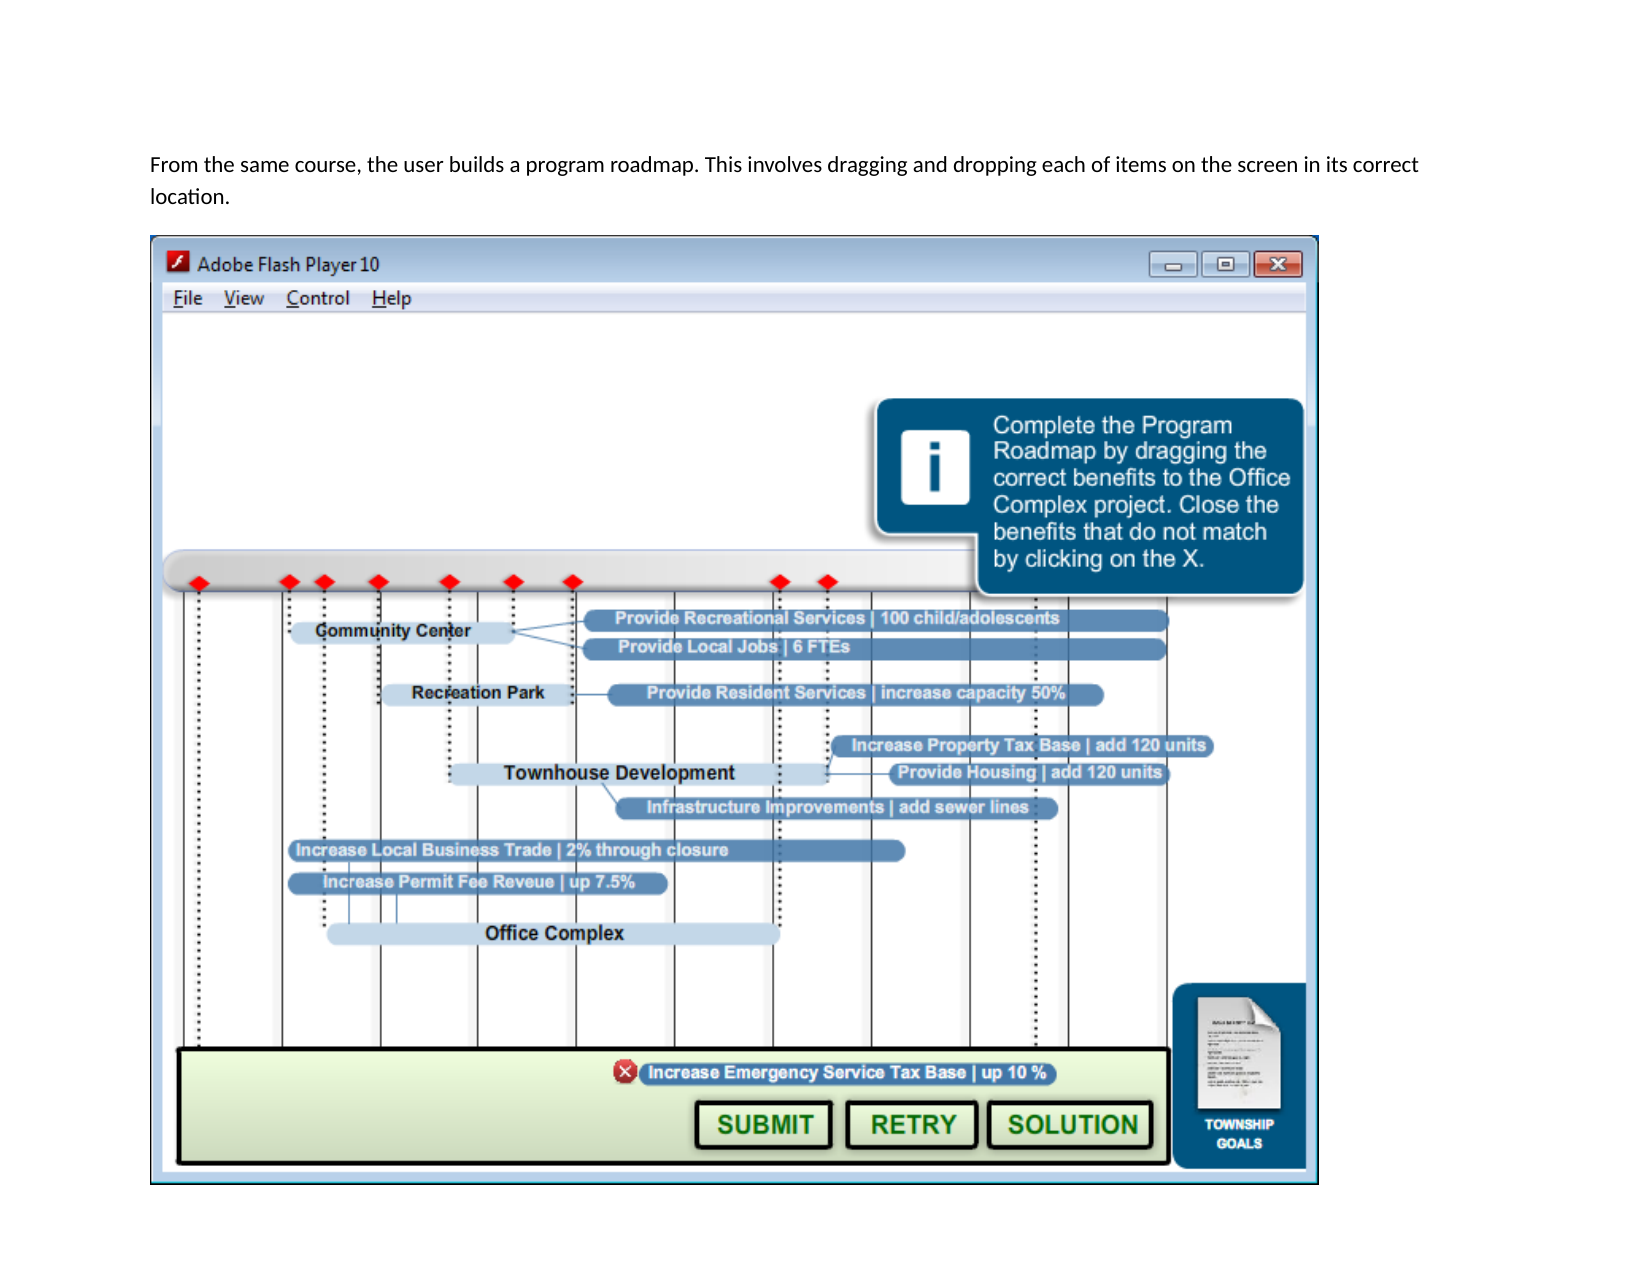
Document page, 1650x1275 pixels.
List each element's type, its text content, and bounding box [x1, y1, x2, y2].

text From the same course, the user builds a program roadmap. This involves dragging and dropping each of items on the screen in its correct location. [150, 150, 1500, 210]
picture [150, 235, 1319, 1185]
